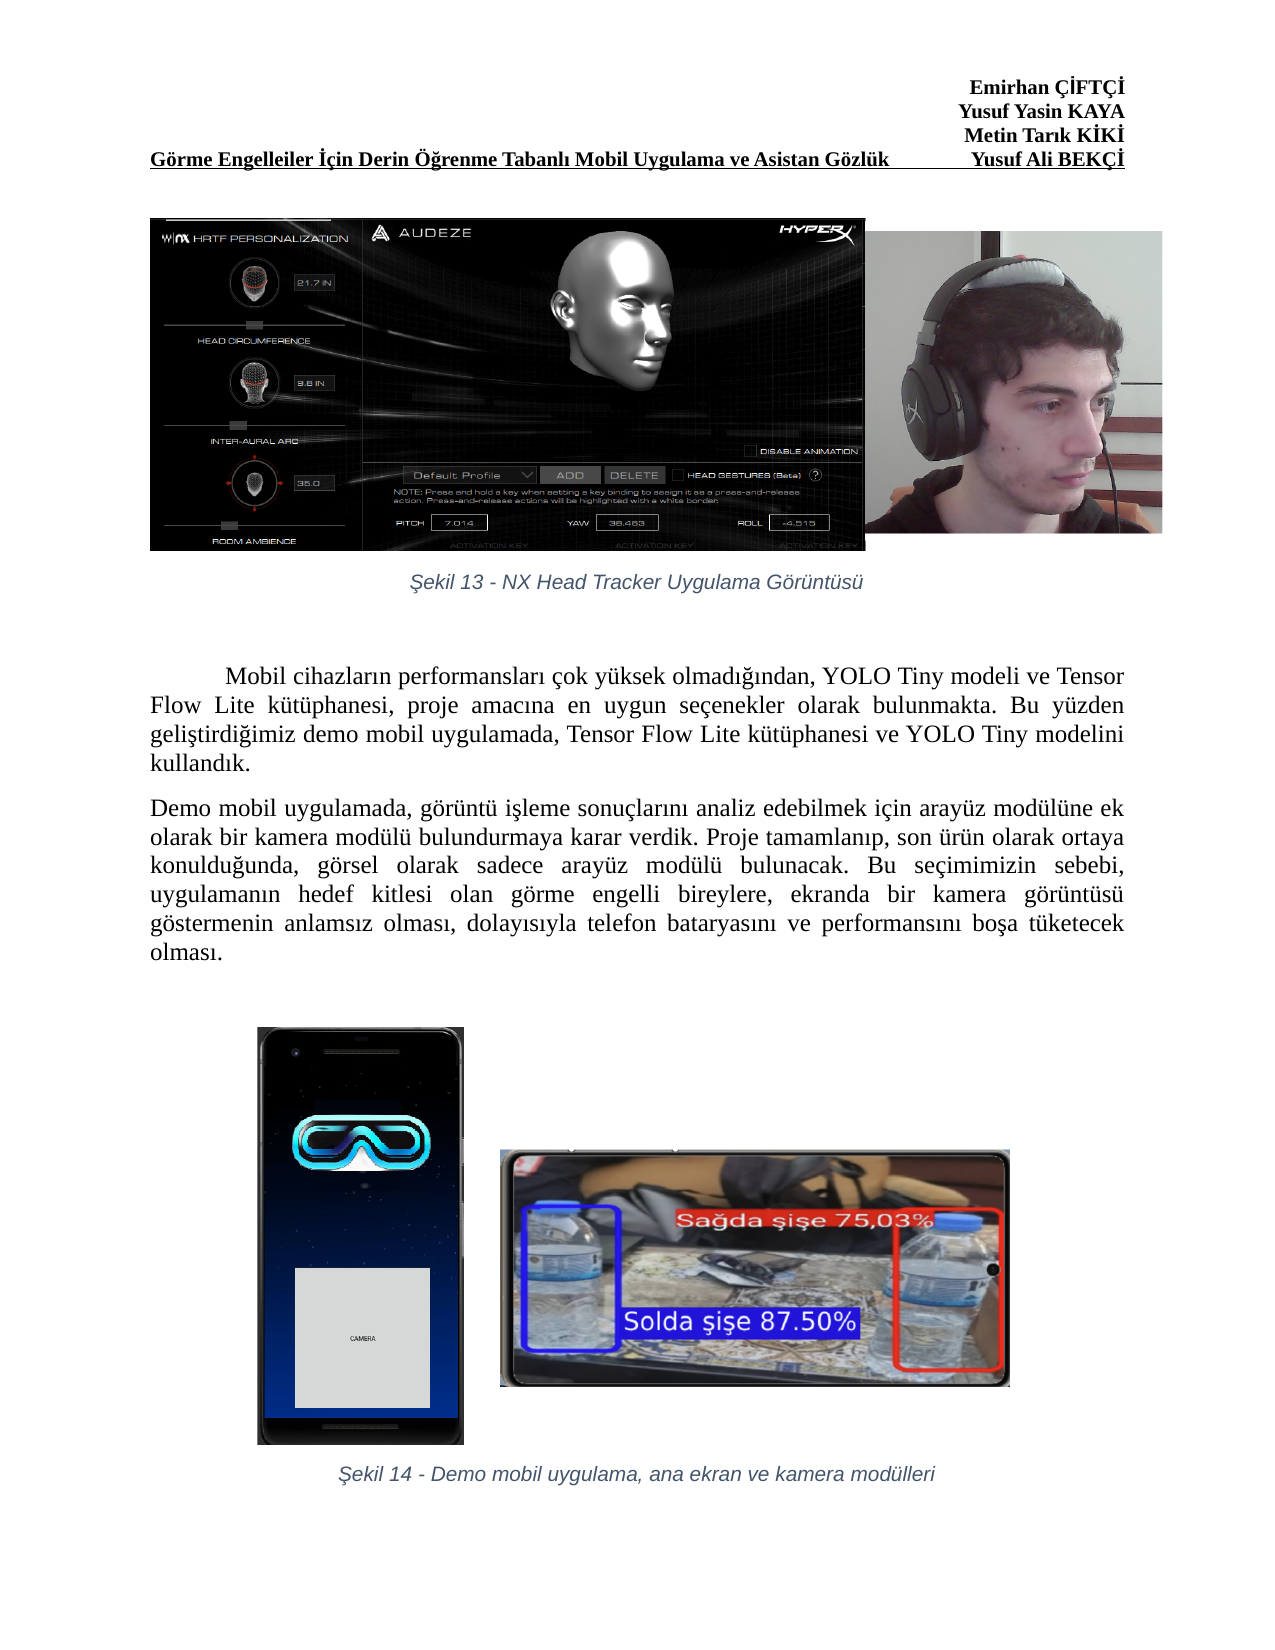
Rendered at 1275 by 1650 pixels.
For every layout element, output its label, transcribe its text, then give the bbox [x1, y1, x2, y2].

text Şekil 14 - Demo mobil uygulama, ana ekran ve kamera modülleri [150, 1462, 1125, 1486]
picture [150, 218, 1163, 551]
picture [257, 1027, 1018, 1445]
text Demo mobil uygulamada, görüntü işleme sonuçlarını analiz edebilmek için arayüz modülüne ek olarak bir kamera modülü bulundurmaya karar verdik. Proje tamamlanıp, son ürün olarak ortaya konulduğunda, görsel olarak sadece arayüz modülü bulunacak. Bu seçimimizin sebebi, uygulamanın hedef kitlesi olan görme engelli bireylere, ekranda bir kamera görüntüsü göstermenin anlamsız olması, dolayısıyla telefon bataryasını ve performansını boşa tüketecek olması. [150, 793, 1125, 966]
text Şekil 13 - NX Head Tracker Uygulama Görüntüsü [150, 570, 1125, 594]
text Mobil cihazların performansları çok yüksek olmadığından, YOLO Tiny modeli ve Tensor Flow Lite kütüphanesi, proje amacına en uygun seçenekler olarak bulunmakta. Bu yüzden geliştirdiğimiz demo mobil uygulamada, Tensor Flow Lite kütüphanesi ve YOLO Tiny modelini kullandık. [150, 661, 1125, 776]
